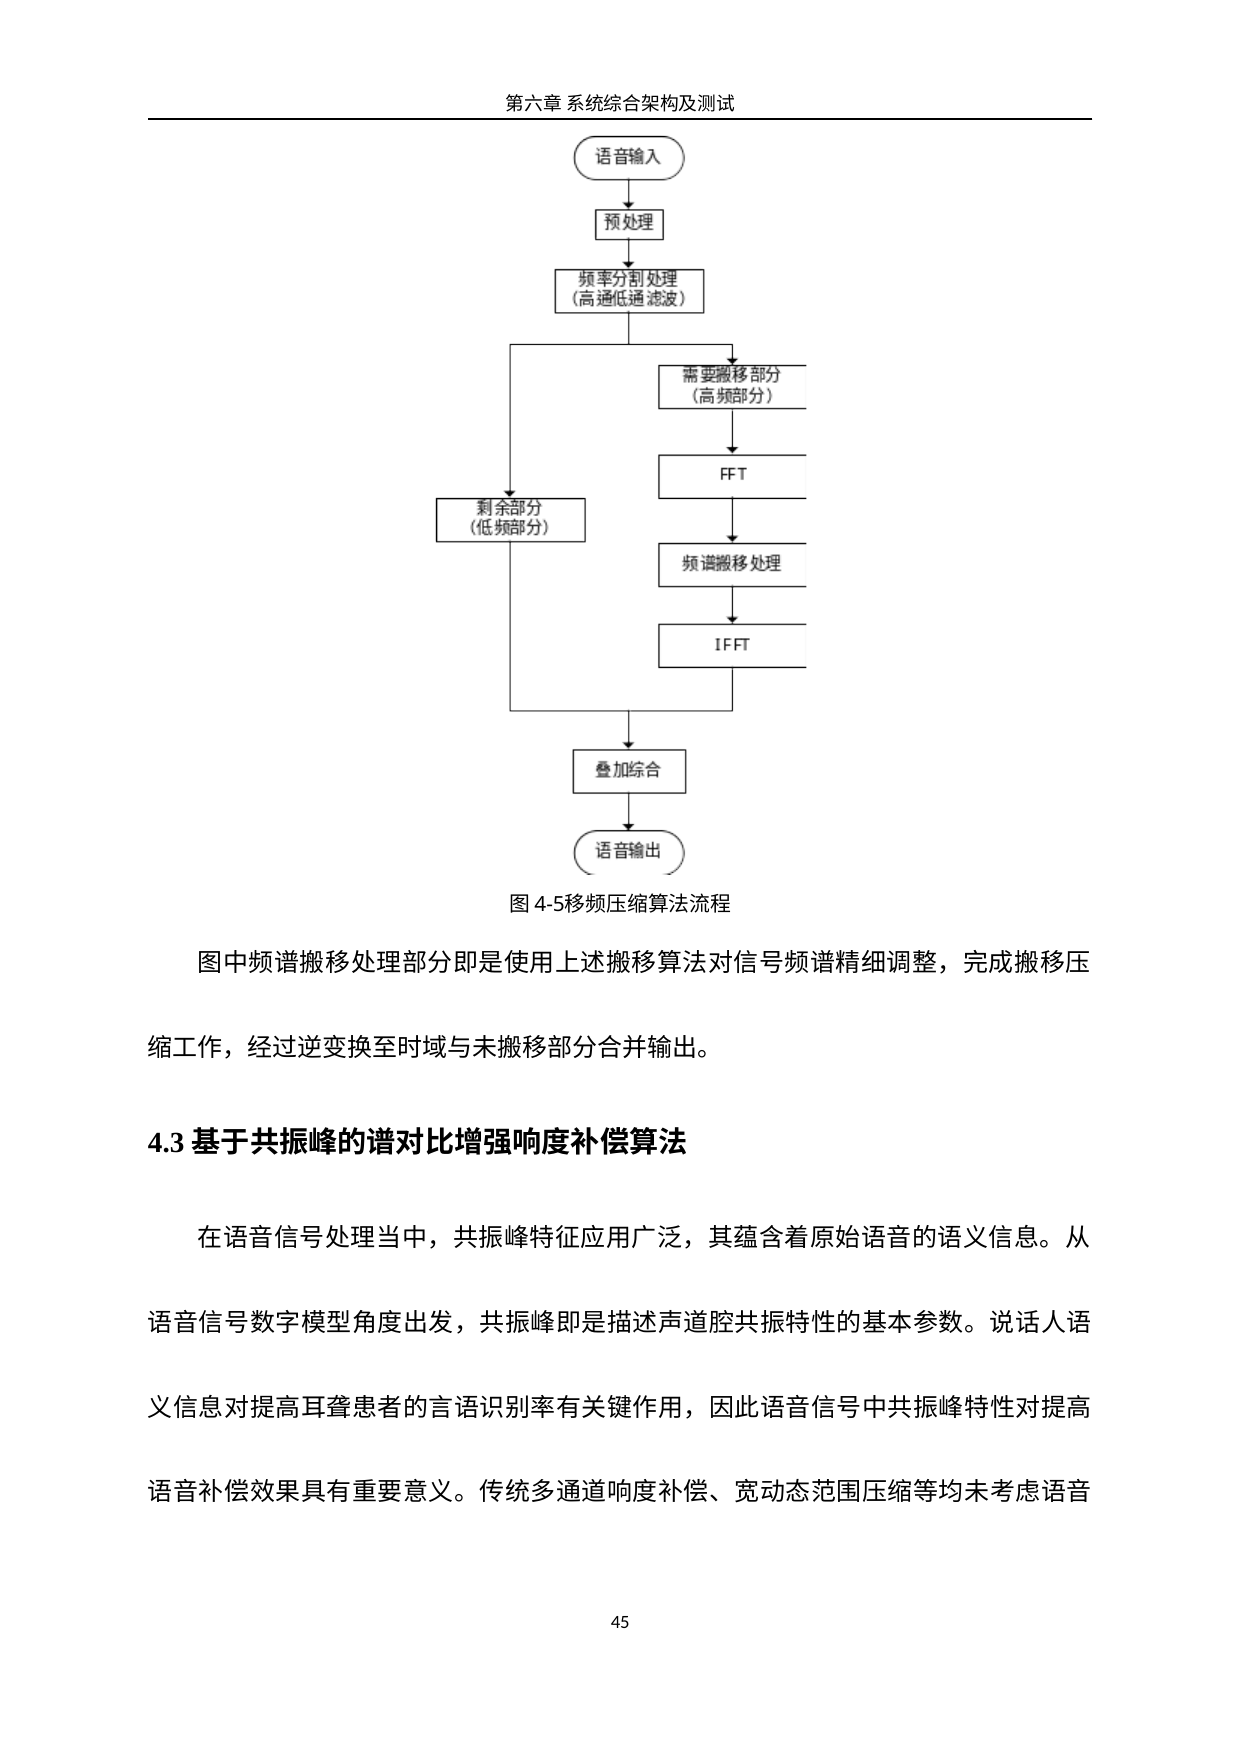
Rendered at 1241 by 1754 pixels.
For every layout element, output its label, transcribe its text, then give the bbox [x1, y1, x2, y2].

text 图中频谱搬移处理部分即是使用上述搬移算法对信号频谱精细调整，完成搬移压缩工作，经过逆变换至时域与未搬移部分合并输出。 [148, 927, 1092, 1080]
list 基于共振峰的谱对比增强响度补偿算法 [148, 1106, 1092, 1174]
text 图4-5移频压缩算法流程 [148, 886, 1092, 919]
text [148, 1201, 1092, 1524]
